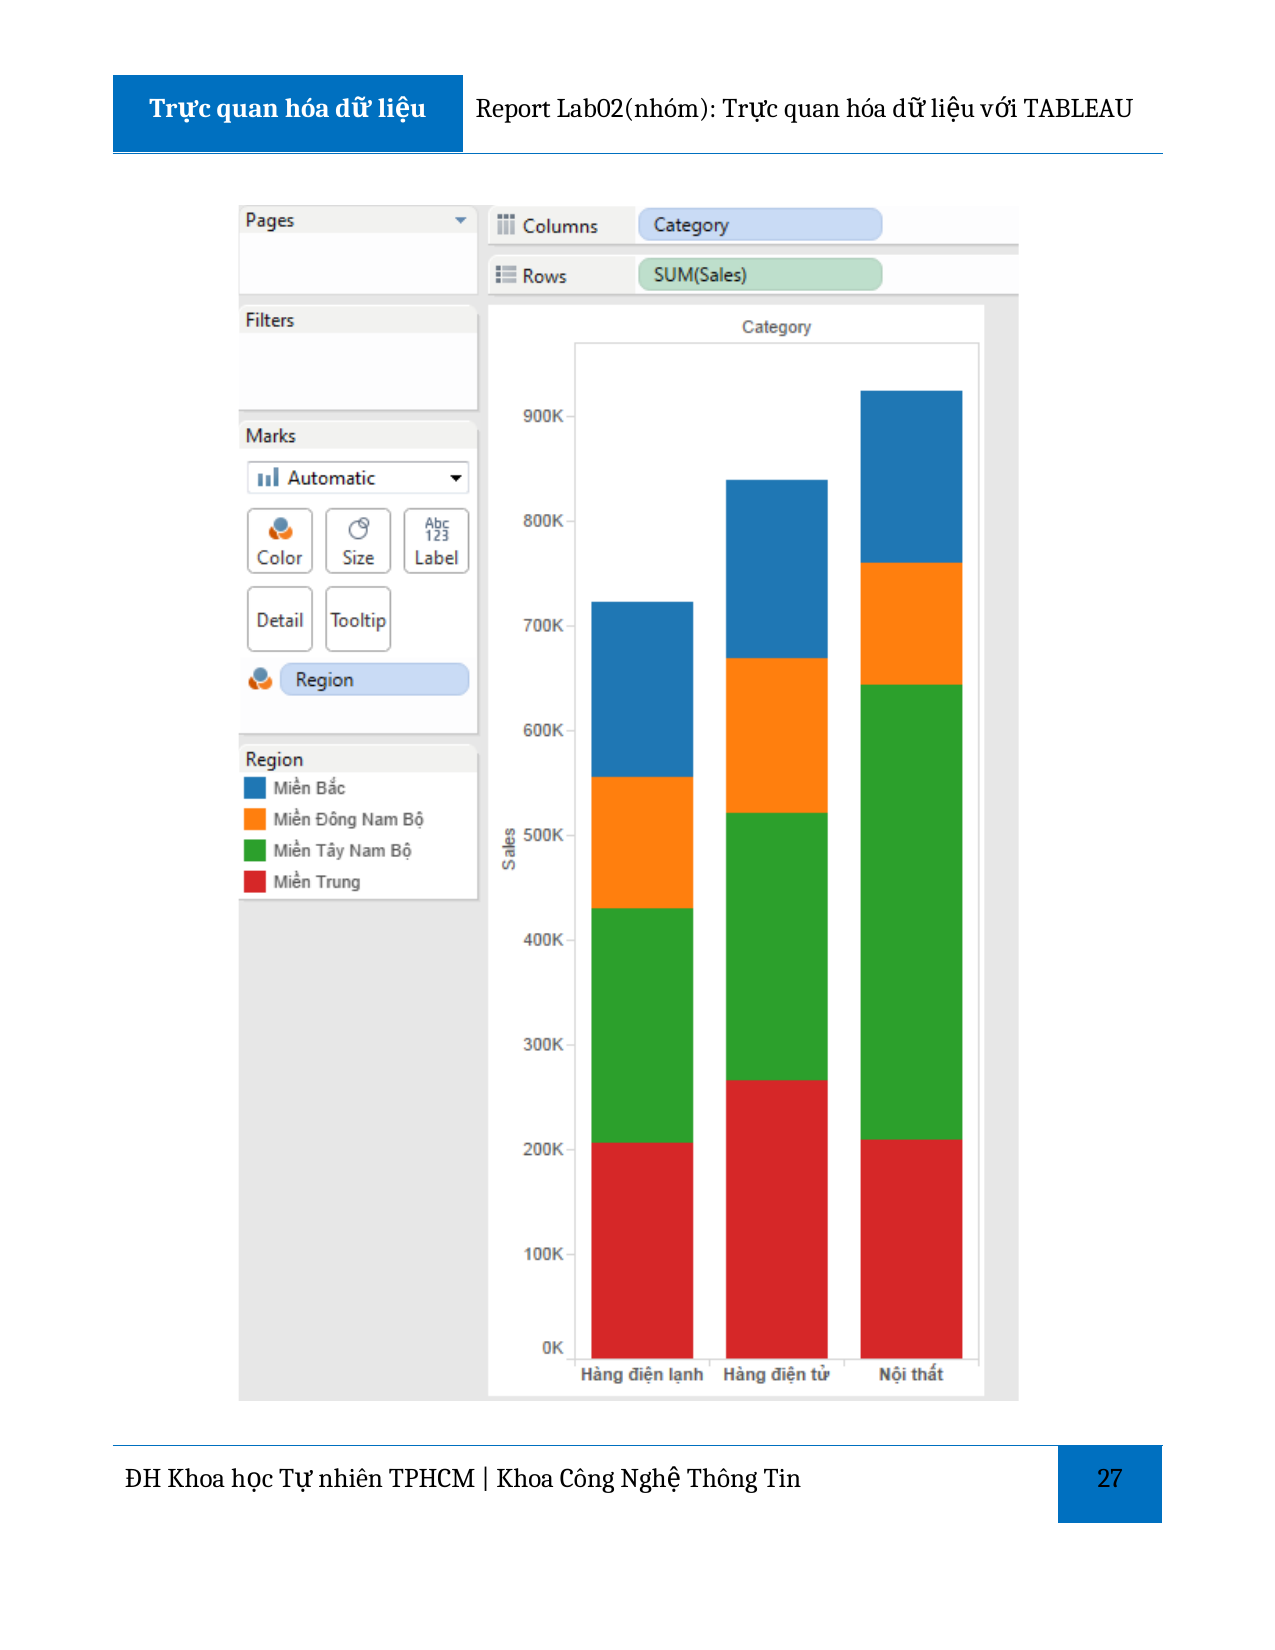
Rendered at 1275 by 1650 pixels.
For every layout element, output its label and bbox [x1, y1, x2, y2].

picture [238, 205, 1019, 1401]
